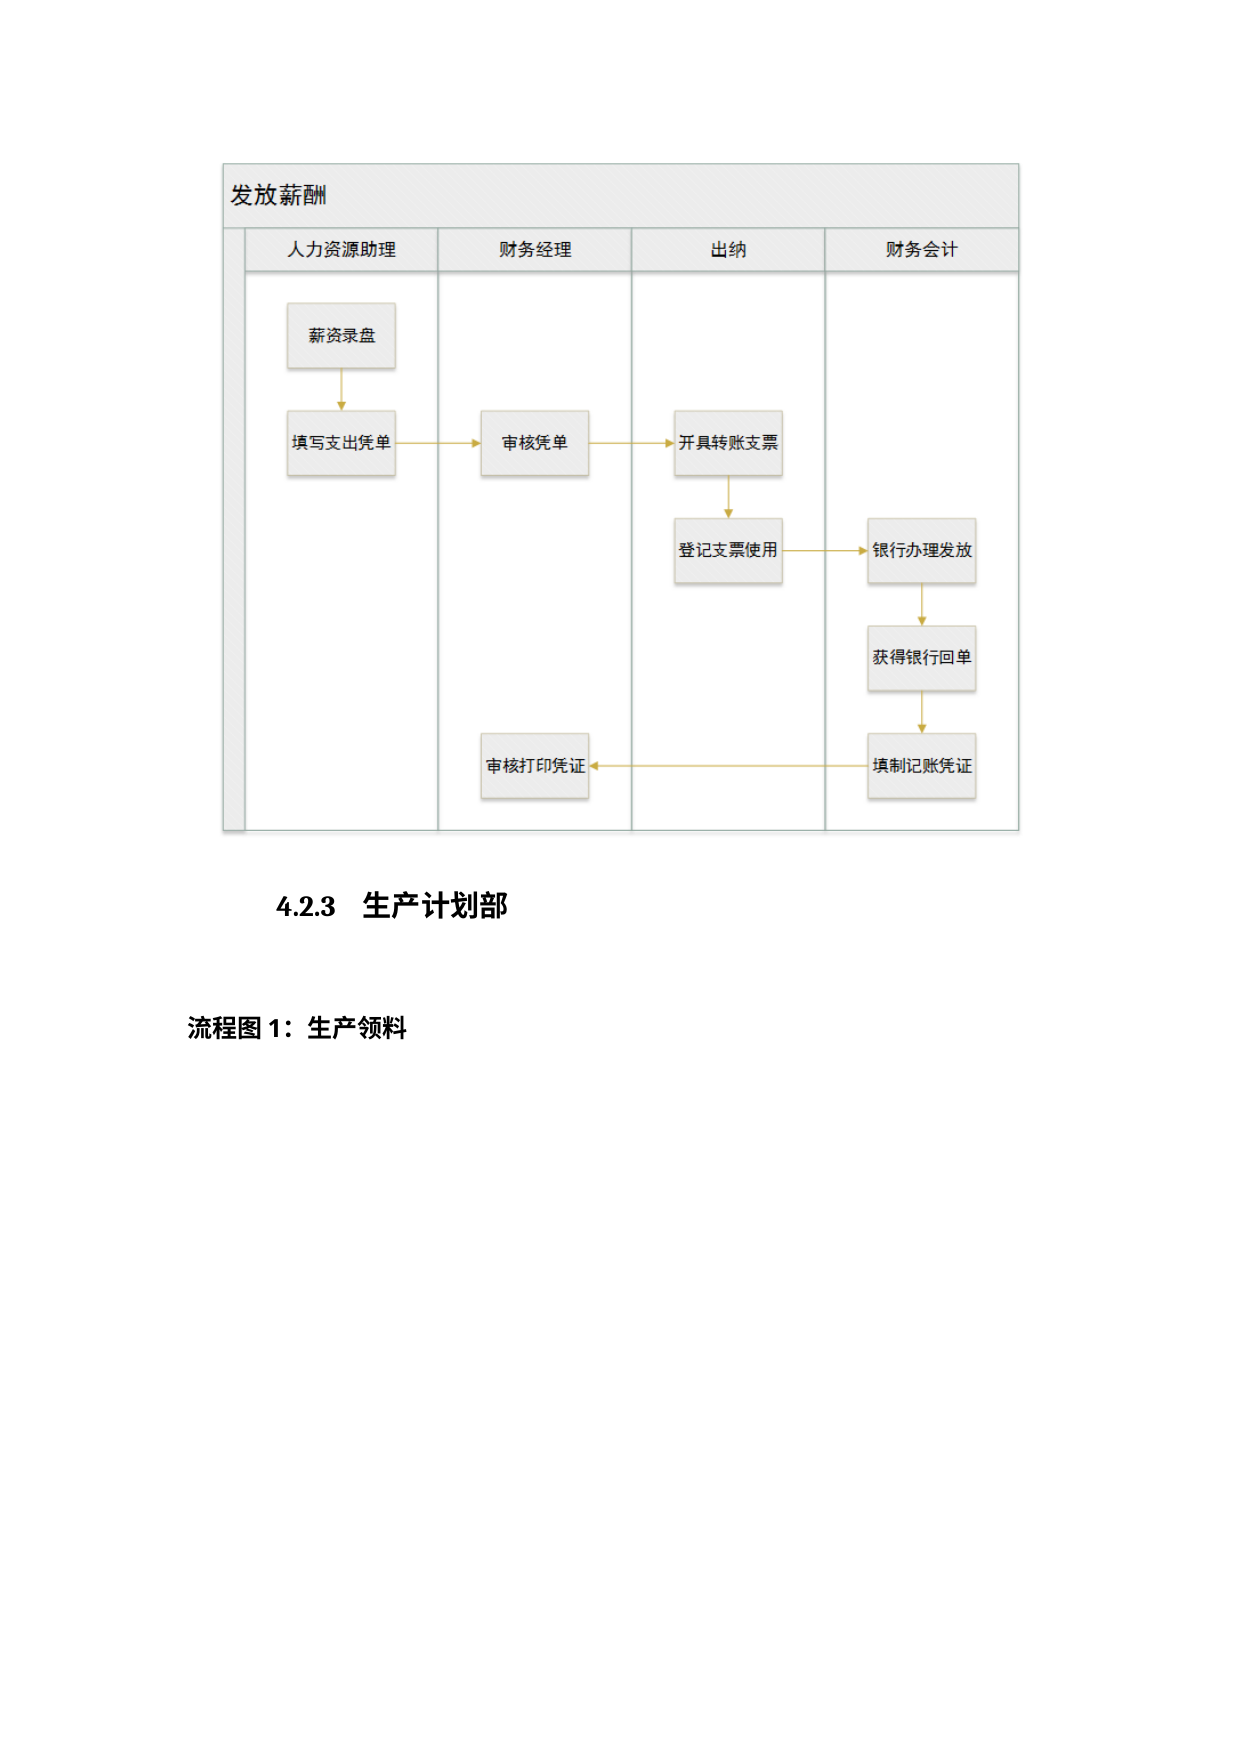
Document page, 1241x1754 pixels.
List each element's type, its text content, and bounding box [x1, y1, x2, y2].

picture [216, 162, 1024, 839]
subtitle 生产计划部 [276, 872, 1053, 937]
text 流程图1：生产领料 [187, 994, 1053, 1059]
